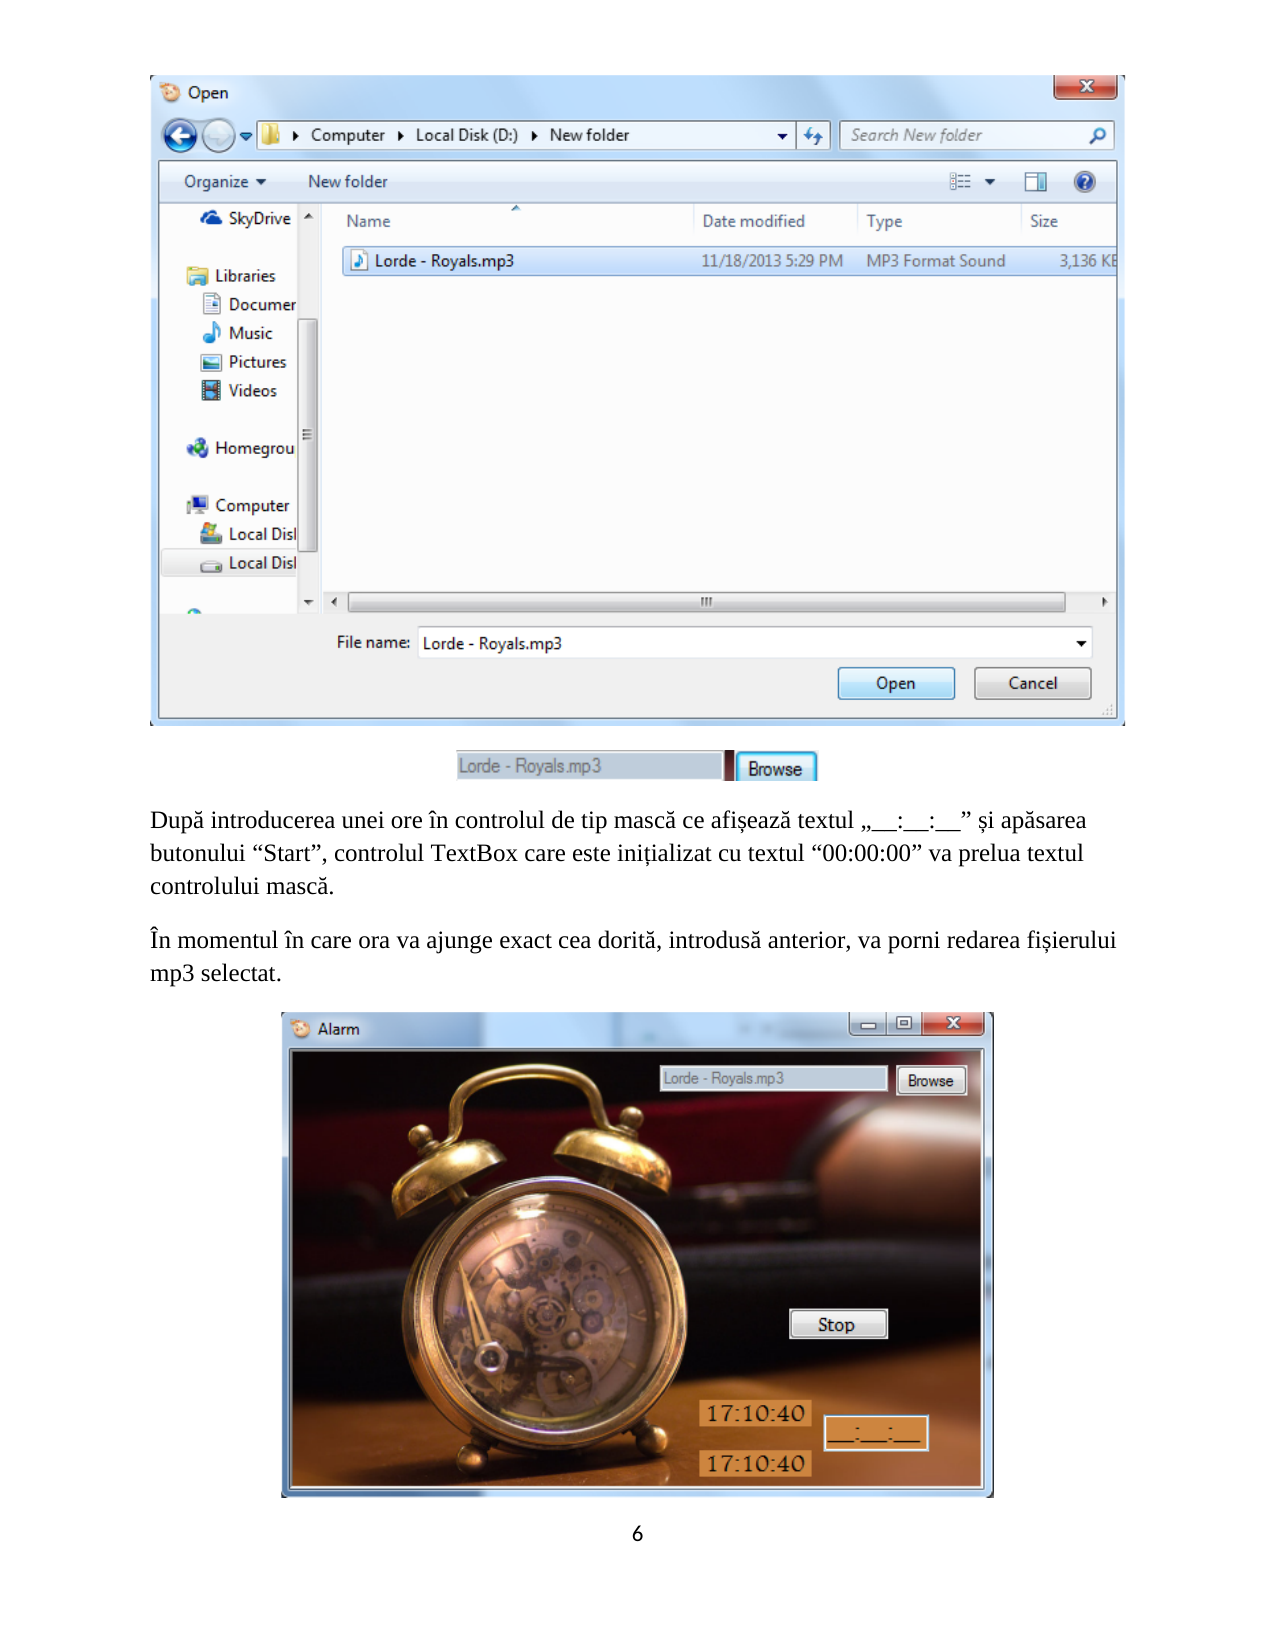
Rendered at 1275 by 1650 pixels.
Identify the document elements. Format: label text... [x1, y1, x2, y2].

picture [456, 750, 819, 781]
text După introducerea unei ore în controlul de tip mască ce afișează textul „__:__:__” și apăsarea butonului “Start”, controlul TextBox care este inițializat cu textul “00:00:00” va prelua textul controlului mască. [150, 805, 1125, 900]
picture [150, 75, 1125, 726]
picture [281, 1012, 994, 1498]
text În momentul în care ora va ajunge exact cea dorită, introdusă anterior, va porni redarea fișierului mp3 selectat. [150, 925, 1125, 987]
